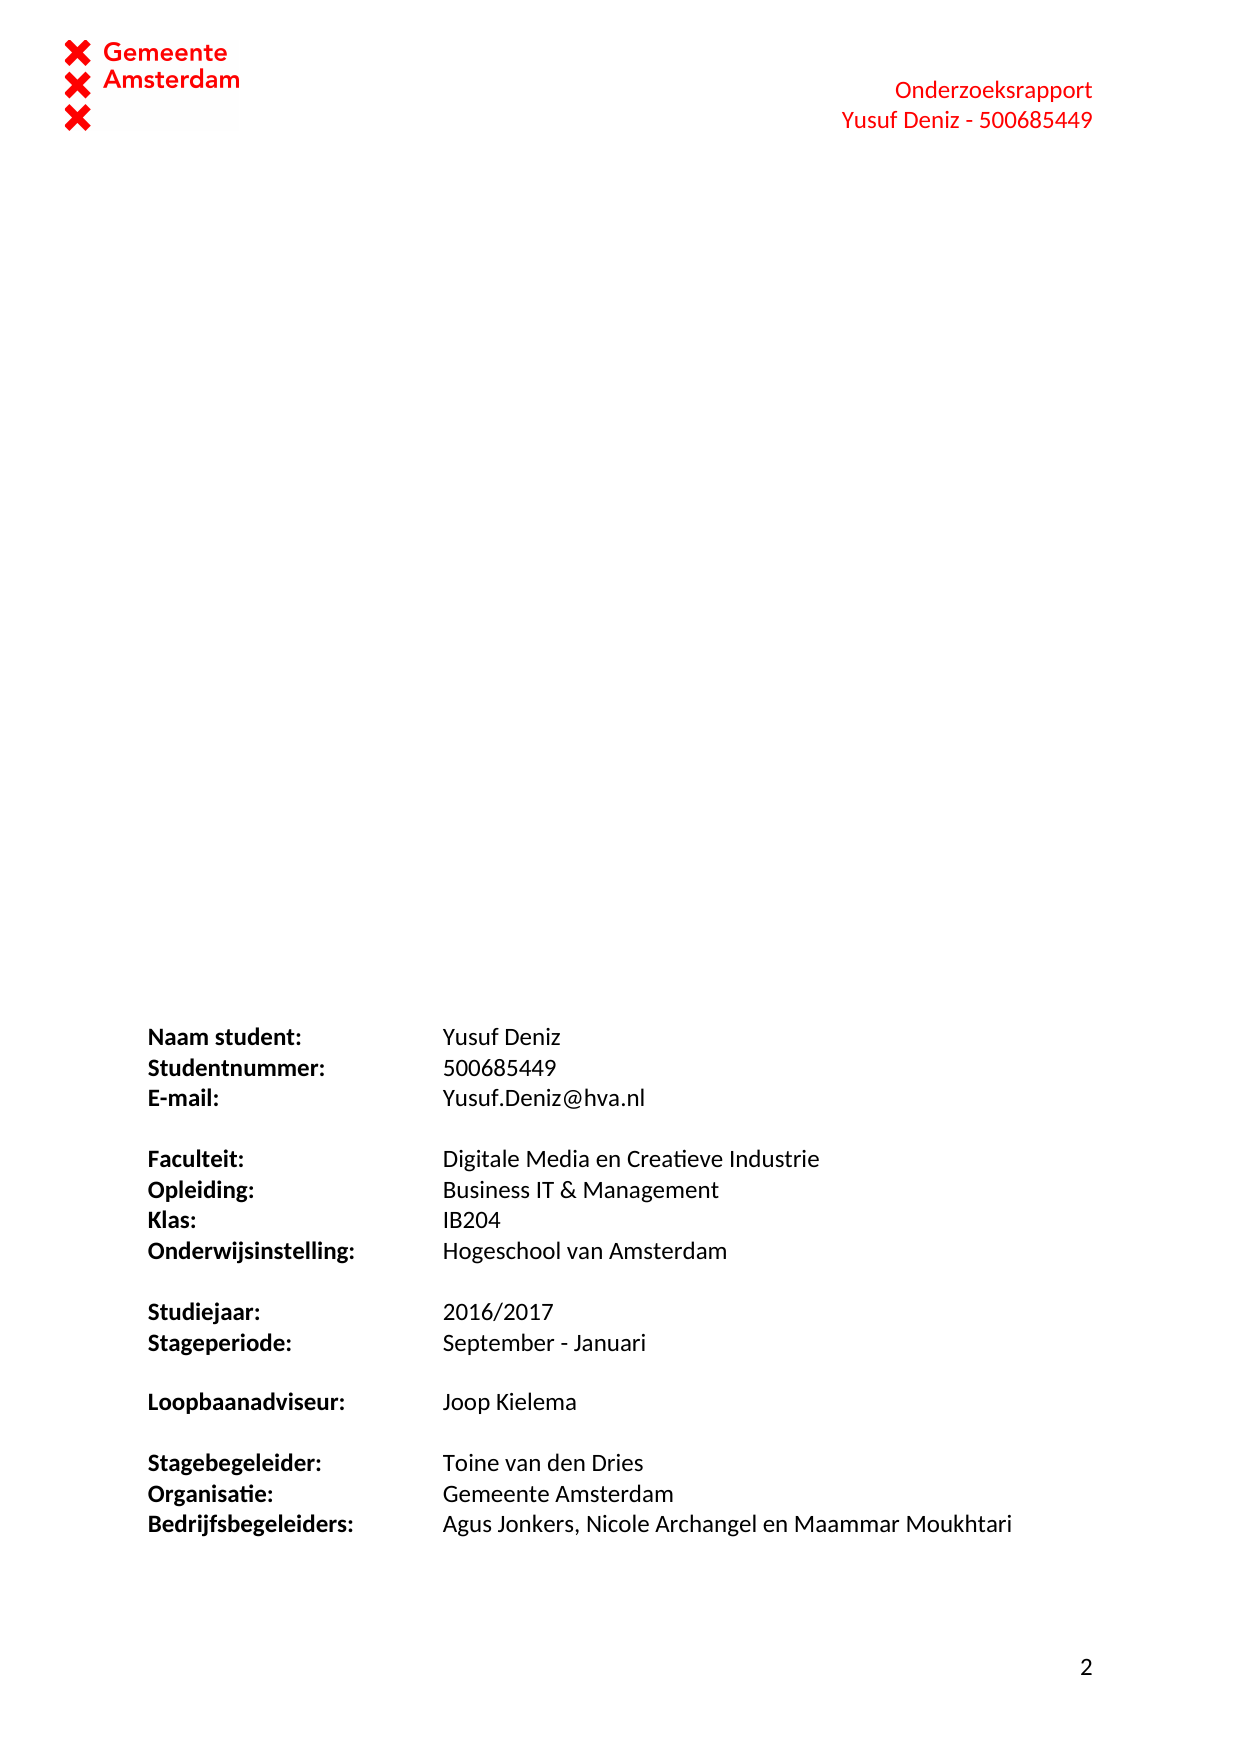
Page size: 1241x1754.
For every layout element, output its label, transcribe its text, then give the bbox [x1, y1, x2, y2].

picture [64, 40, 239, 131]
text Loopbaanadviseur: Joop Kielema Stagebegeleider: Toine van den Dries Organisatie: Gemeente Amsterdam Bedrijfsbegeleiders: Agus Jonkers, Nicole Archangel en Maammar Moukhtari [148, 1386, 1093, 1539]
text Naam student: Yusuf Deniz Studentnummer: 500685449 E-mail: Yusuf.Deniz@hva.nl Faculteit: Digitale Media en Creatieve Industrie Opleiding: Business IT & Management Klas: IB204 Onderwijsinstelling: Hogeschool van Amsterdam Studiejaar: 2016/2017 Stageperiode: September - Januari [148, 1022, 1093, 1357]
